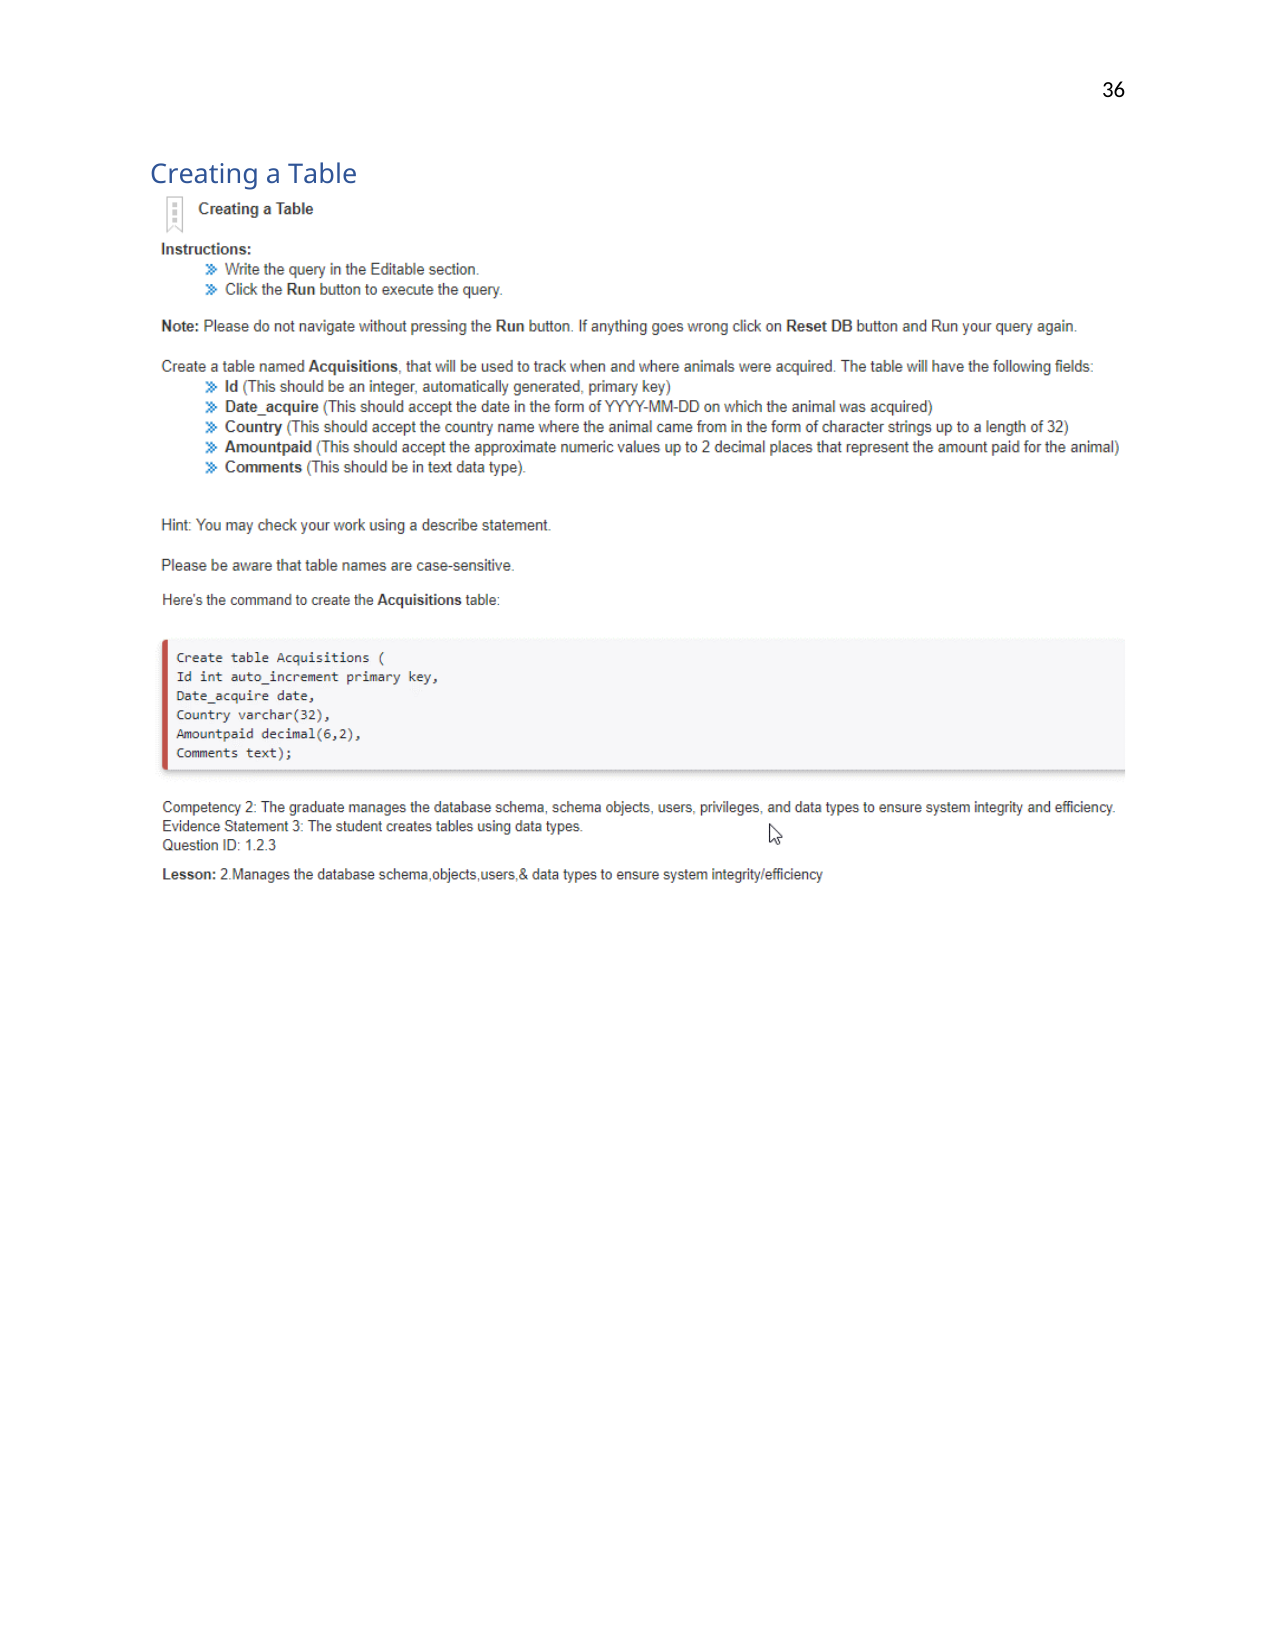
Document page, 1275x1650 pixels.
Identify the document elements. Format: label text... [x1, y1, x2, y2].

picture [150, 193, 1125, 585]
subtitle Creating a Table [150, 154, 1125, 191]
picture [150, 586, 1125, 903]
